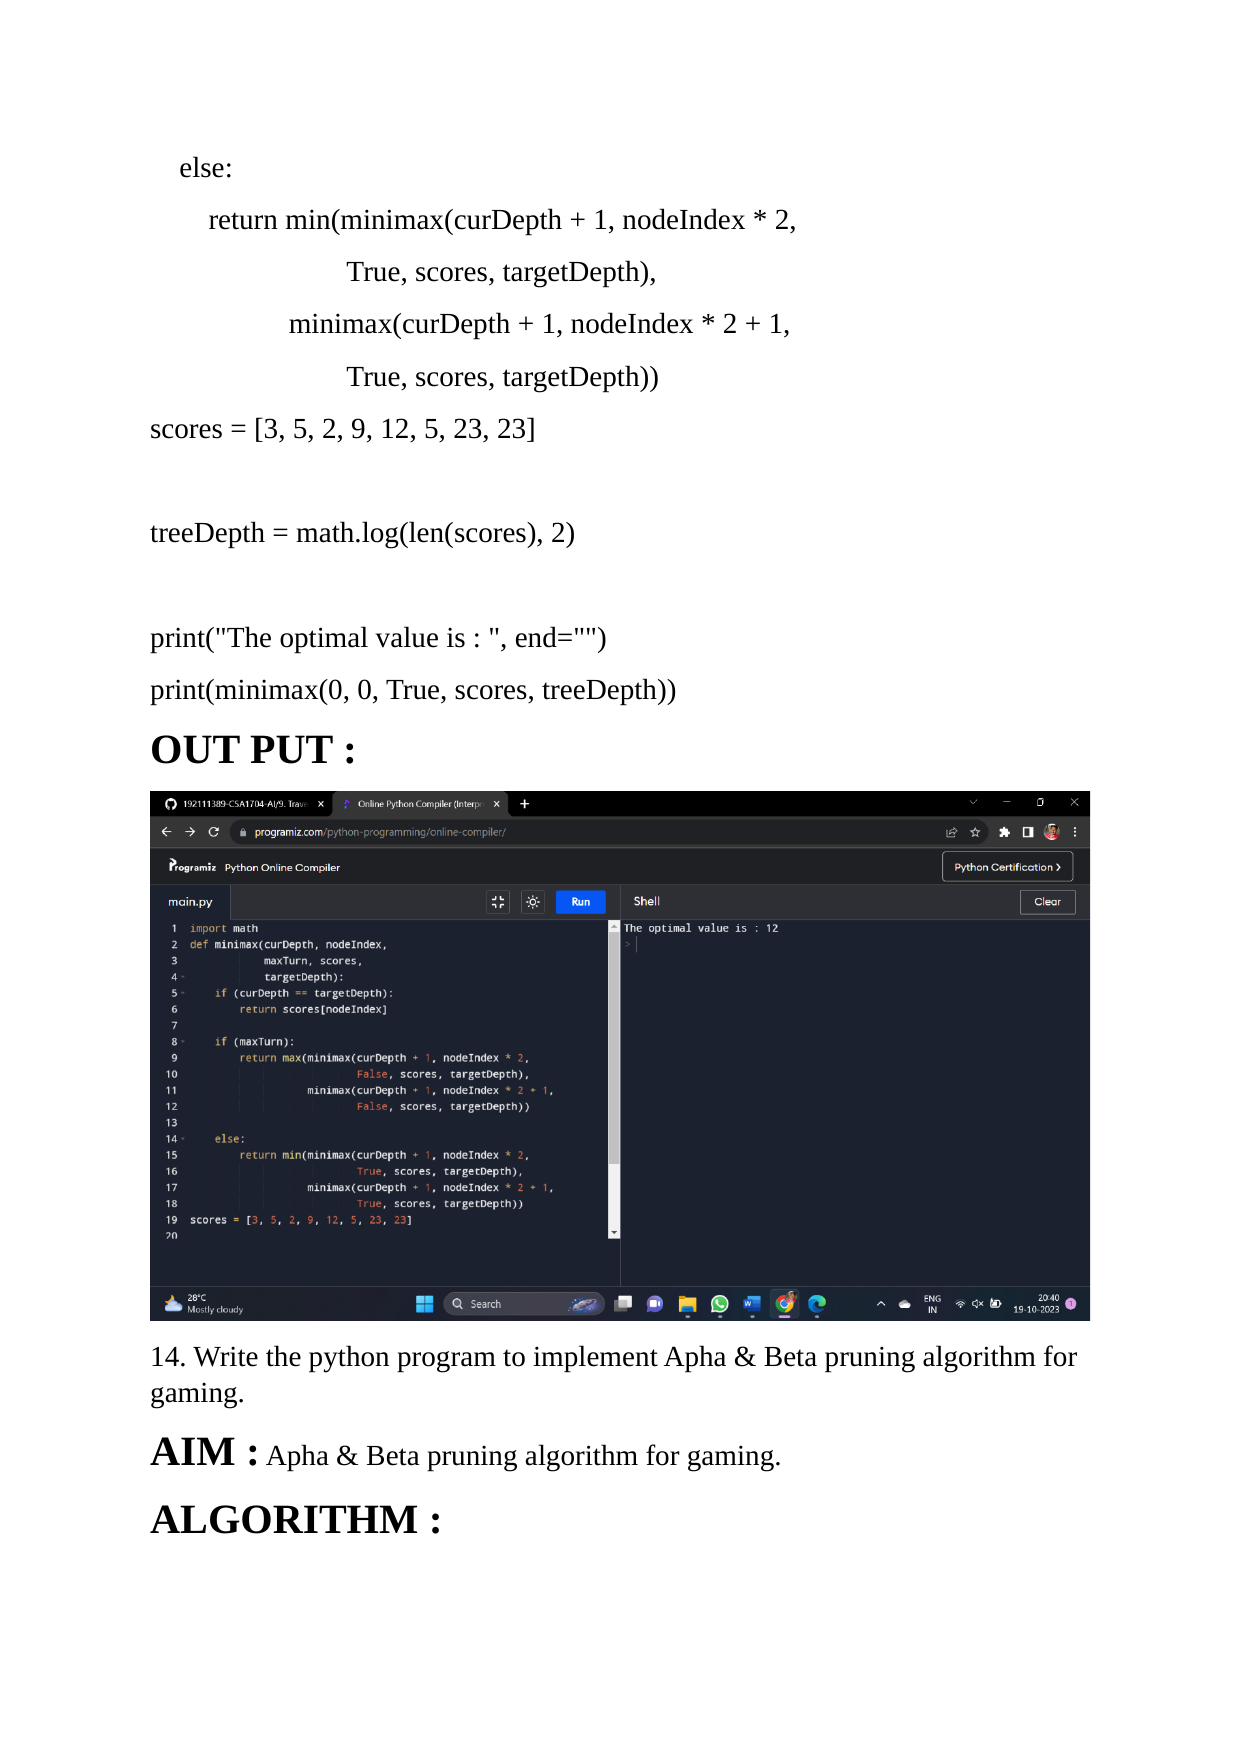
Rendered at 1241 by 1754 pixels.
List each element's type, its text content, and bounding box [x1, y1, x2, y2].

text 14. Write the python program to implement Apha & Beta pruning algorithm for gaming. [150, 1339, 1090, 1408]
text else: [150, 150, 1090, 183]
text OUT PUT : [150, 724, 1090, 772]
picture [150, 791, 1091, 1321]
text treeDepth = math.log(len(scores), 2) [150, 515, 1090, 549]
text scores = [3, 5, 2, 9, 12, 5, 23, 23] [150, 411, 1090, 444]
text print(minimax(0, 0, True, scores, treeDepth)) [150, 672, 1090, 705]
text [150, 307, 1090, 340]
text return min(minimax(curDepth + 1, nodeIndex * 2, [150, 202, 1090, 236]
text True, scores, targetDepth)) [150, 359, 1090, 392]
text AIM : Apha & Beta pruning algorithm for gaming. [150, 1427, 1090, 1475]
text True, scores, targetDepth), [150, 254, 1090, 288]
text ALGORITHM : [150, 1494, 1090, 1542]
text print("The optimal value is : ", end="") [150, 620, 1090, 653]
